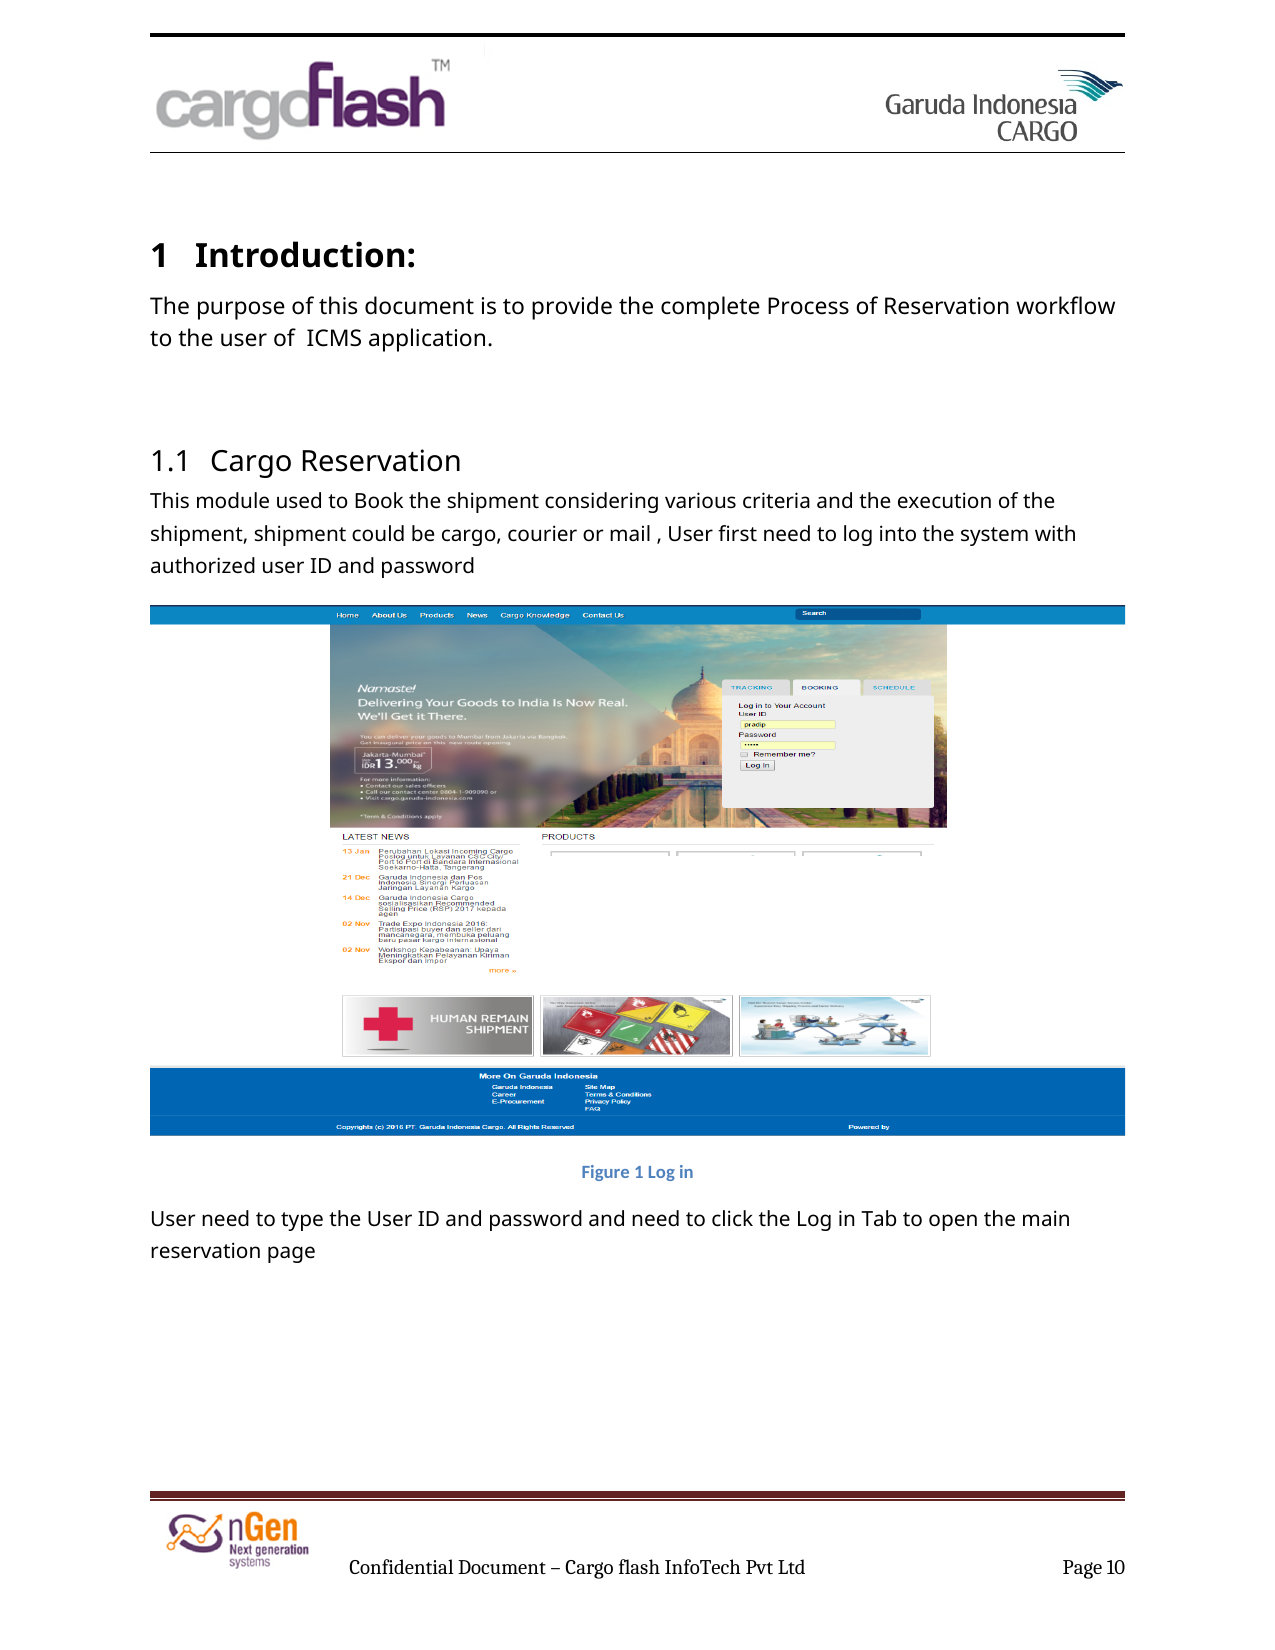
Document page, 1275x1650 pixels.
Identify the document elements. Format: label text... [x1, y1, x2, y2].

picture [881, 59, 1127, 148]
picture [150, 1502, 327, 1575]
text User need to type the User ID and password and need to click the Log in Tab to open the main reservation page [150, 1204, 1125, 1265]
picture [796, 609, 920, 619]
picture [103, 6, 525, 152]
text This module used to Book the shipment considering various criteria and the execution of the shipment, shipment could be cargo, courier or mail , User first need to log into the system with authorized user ID and password [150, 486, 1125, 580]
subtitle Introduction: [150, 232, 1125, 277]
subtitle Cargo Reservation [150, 440, 1125, 480]
picture [150, 625, 1125, 1136]
text The purpose of this document is to provide the complete Process of Reservation workflow to the user of ICMS application. [150, 290, 1125, 353]
